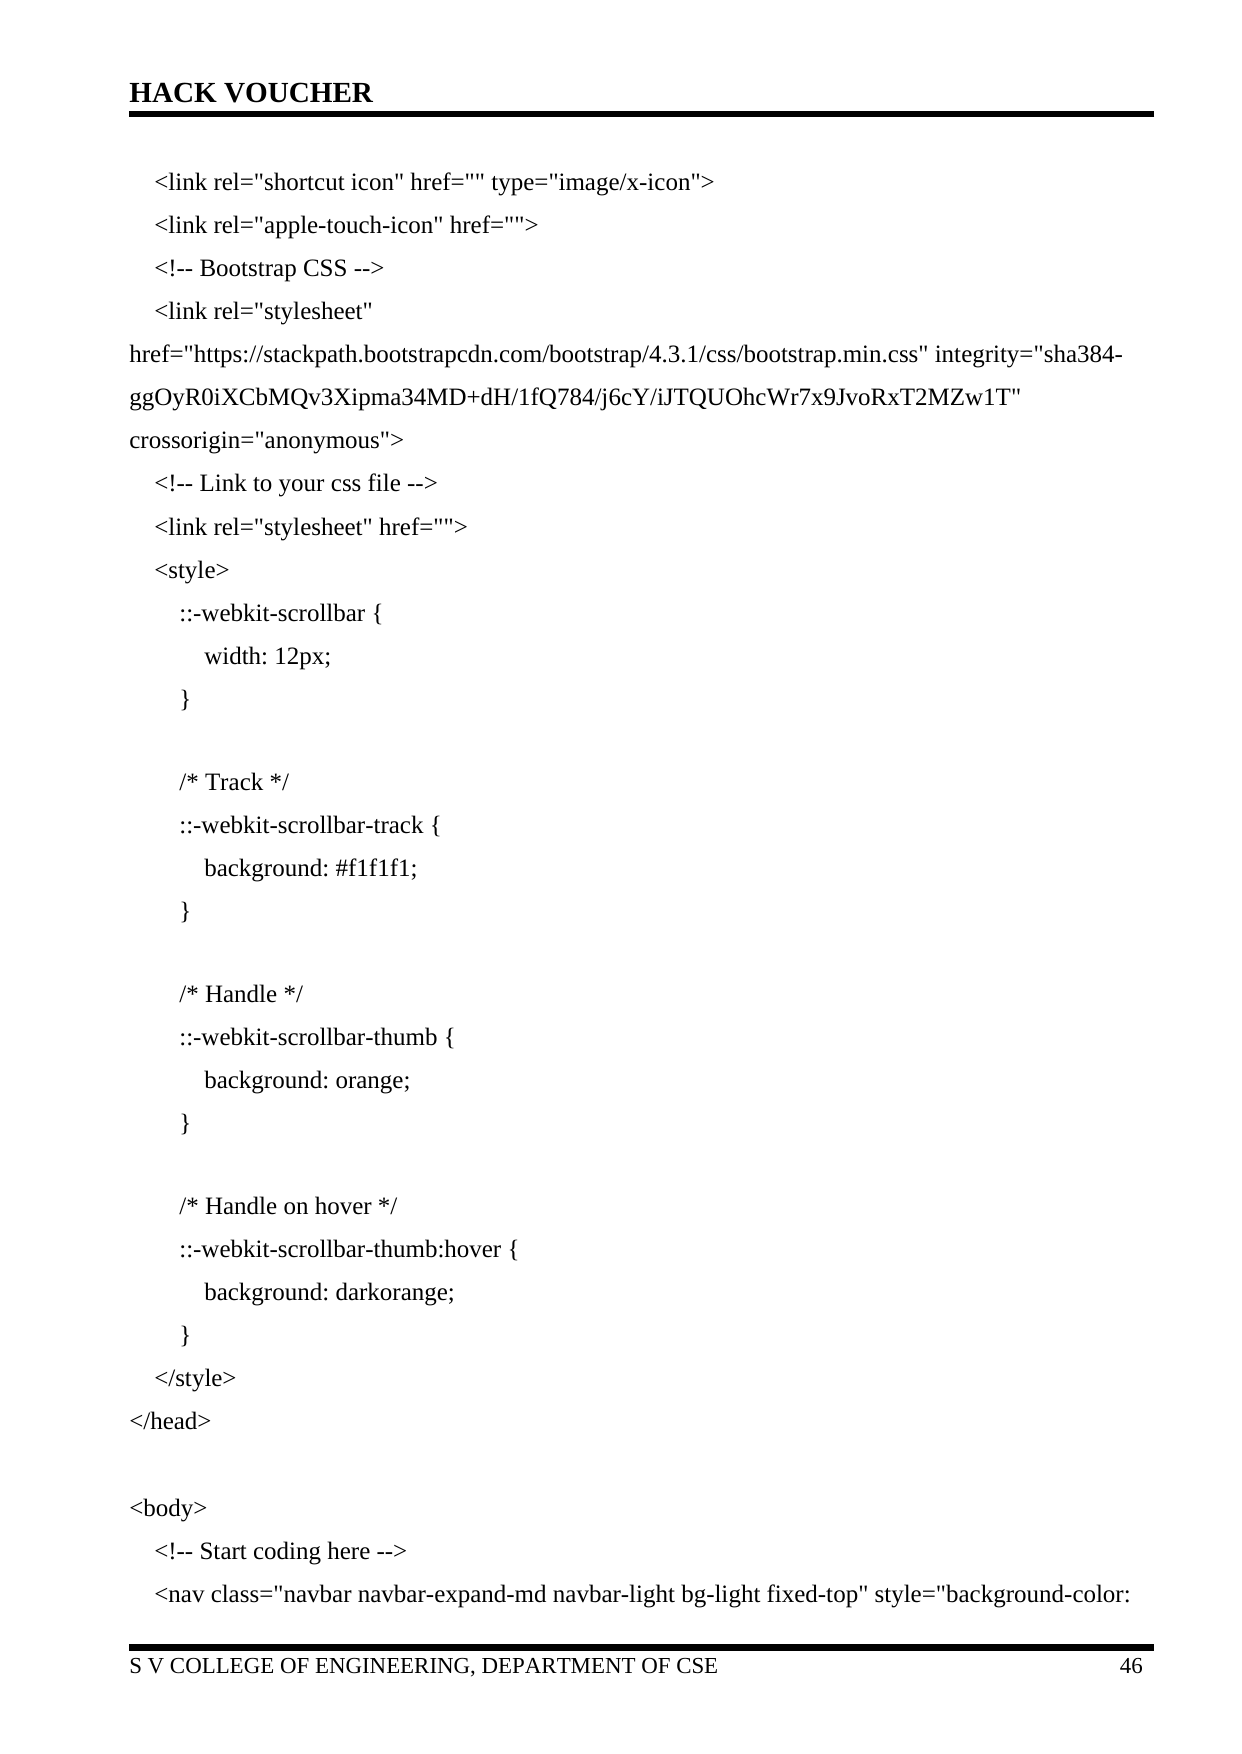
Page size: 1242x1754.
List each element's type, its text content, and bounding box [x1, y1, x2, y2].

text <!-- Start coding here --> [129, 1536, 1154, 1564]
text <link rel="stylesheet" href="https://stackpath.bootstrapcdn.com/bootstrap/4.3.1/css/bootstrap.min.css" integrity="sha384-ggOyR0iXCbMQv3Xipma34MD+dH/1fQ784/j6cY/iJTQUOhcWr7x9JvoRxT2MZw1T" crossorigin="anonymous"> [129, 296, 1154, 454]
text ::-webkit-scrollbar { [129, 598, 1154, 627]
text <link rel="stylesheet" href=""> [129, 512, 1154, 540]
text <body> [129, 1493, 1154, 1521]
text background: orange; [129, 1065, 1154, 1094]
text } [129, 684, 1154, 713]
text <!-- Link to your css file --> [129, 468, 1154, 497]
text /* Handle on hover */ [129, 1191, 1154, 1219]
text } [129, 1320, 1154, 1349]
text background: #f1f1f1; [129, 853, 1154, 882]
text <style> [129, 555, 1154, 583]
text /* Track */ [129, 767, 1154, 796]
text <link rel="shortcut icon" href="" type="image/x-icon"> [129, 167, 1154, 195]
text ::-webkit-scrollbar-thumb { [129, 1022, 1154, 1051]
text </style> [129, 1363, 1154, 1392]
text ::-webkit-scrollbar-thumb:hover { [129, 1234, 1154, 1263]
text } [129, 1108, 1154, 1137]
text } [129, 896, 1154, 925]
text <link rel="apple-touch-icon" href=""> [129, 210, 1154, 238]
text background: darkorange; [129, 1277, 1154, 1306]
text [129, 1579, 1154, 1608]
text width: 12px; [129, 641, 1154, 670]
text /* Handle */ [129, 979, 1154, 1007]
text </head> [129, 1406, 1154, 1435]
text ::-webkit-scrollbar-track { [129, 810, 1154, 839]
text <!-- Bootstrap CSS --> [129, 253, 1154, 282]
